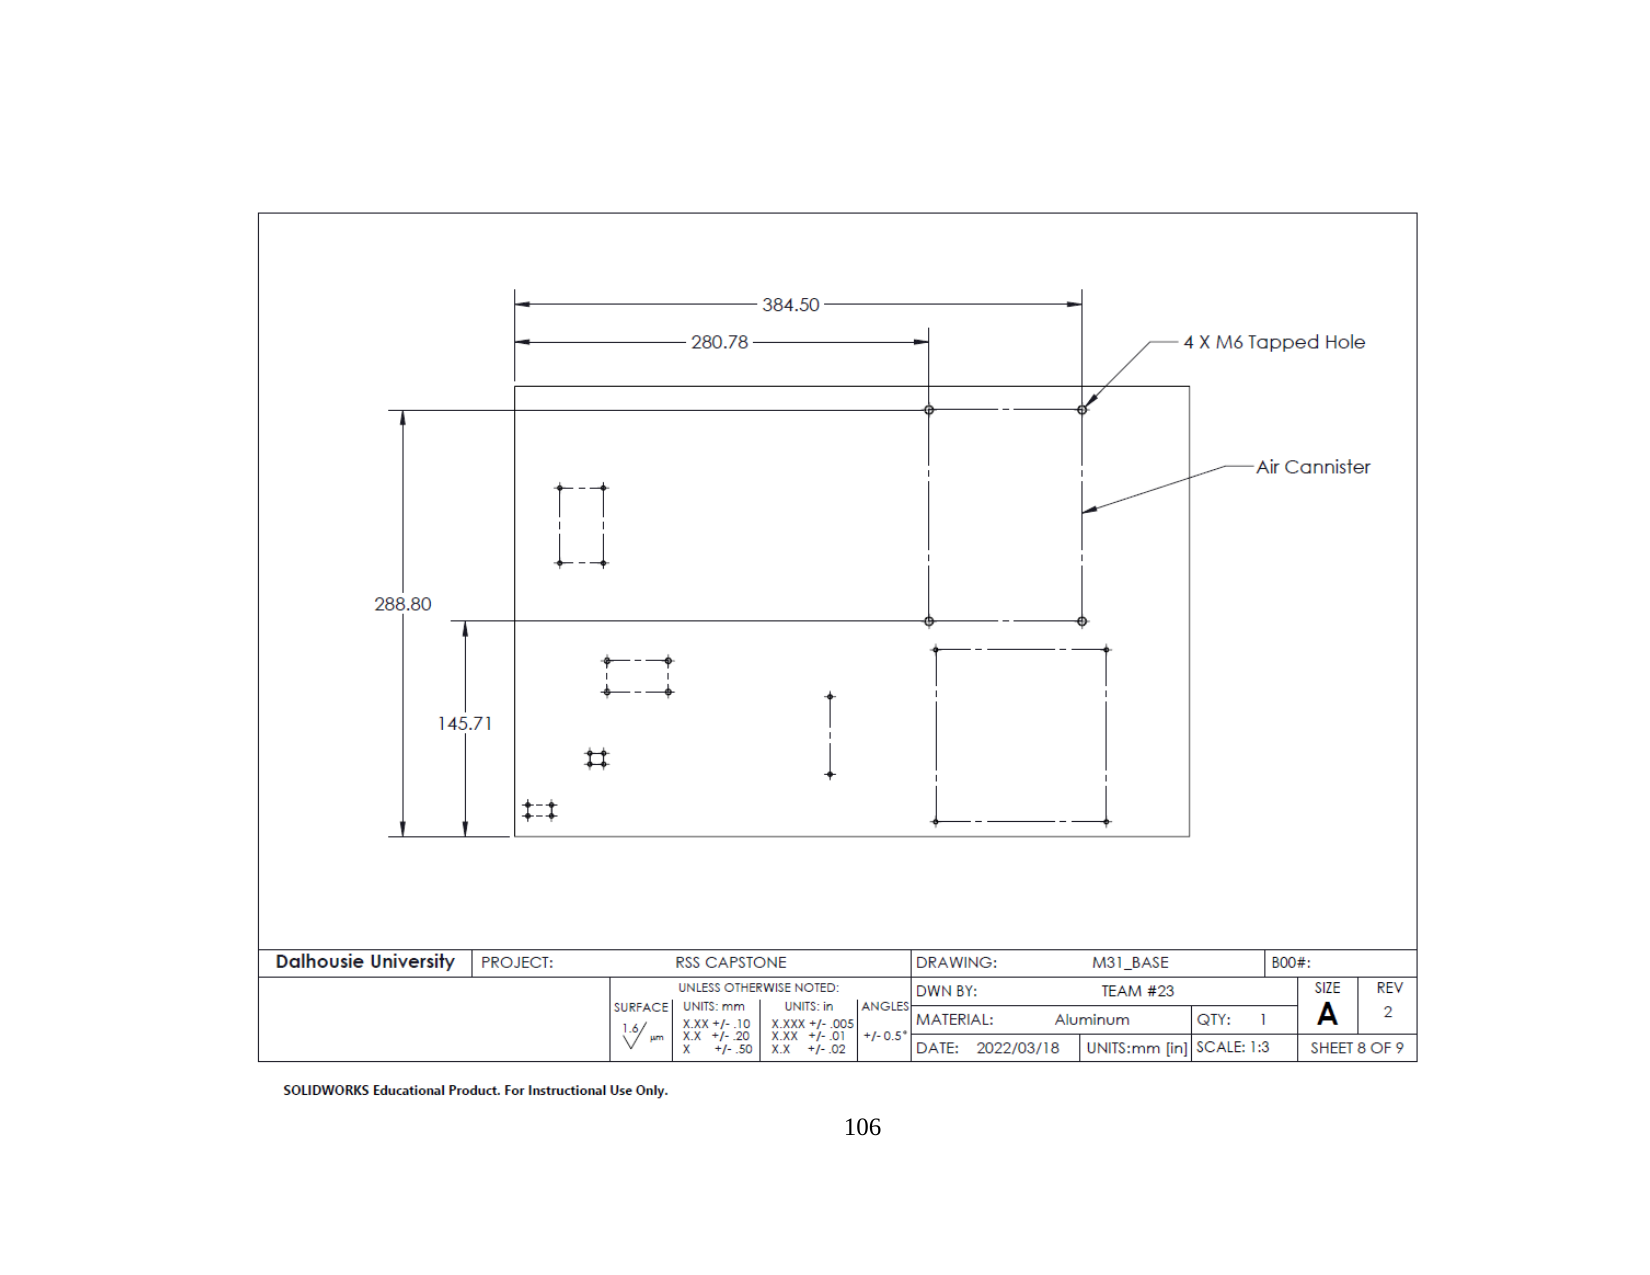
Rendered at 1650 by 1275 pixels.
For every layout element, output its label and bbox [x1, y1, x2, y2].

picture [224, 150, 1456, 1100]
